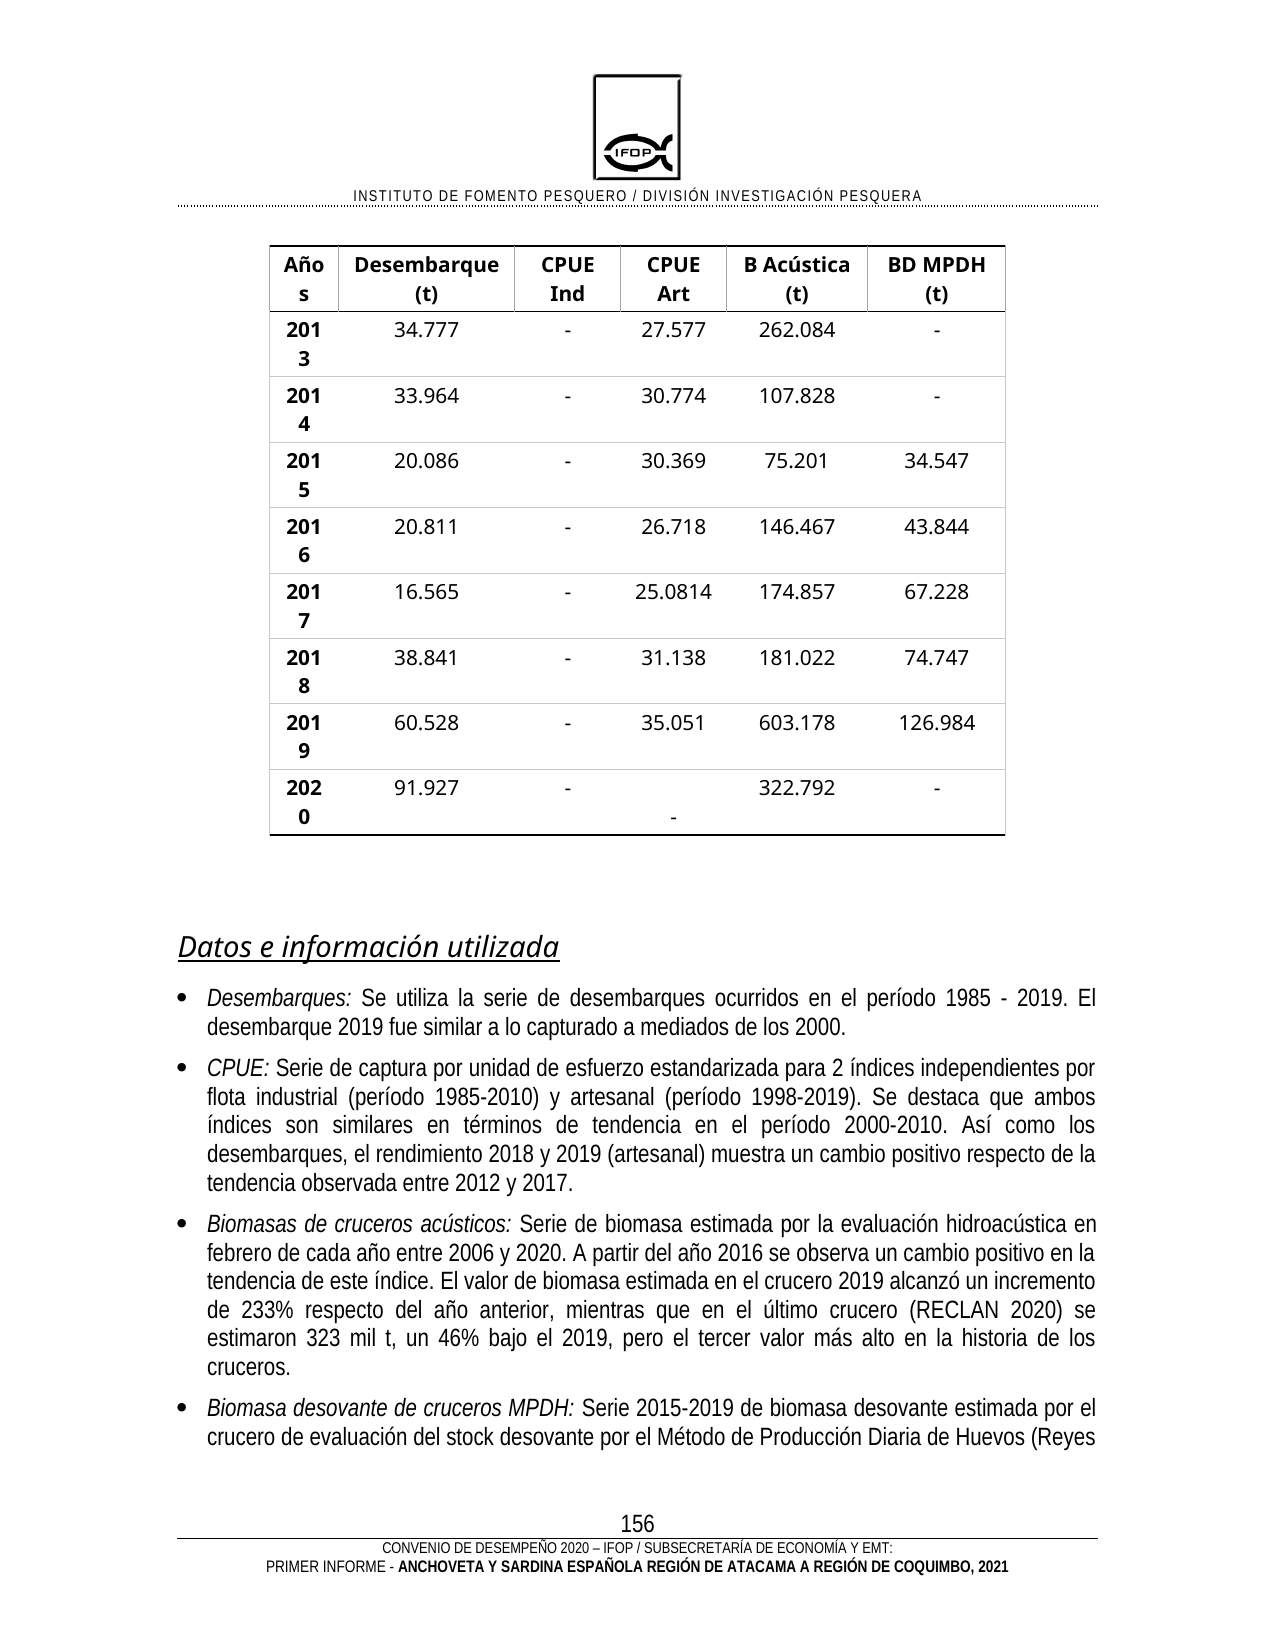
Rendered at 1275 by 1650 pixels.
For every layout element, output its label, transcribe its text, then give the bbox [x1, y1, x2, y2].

picture [592, 73, 683, 185]
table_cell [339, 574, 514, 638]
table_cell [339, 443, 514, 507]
list Desembarques: Se utiliza la serie de desembarques ocurridos en el período 1985 - 2019. El desembarque 2019 fue similar a lo capturado a mediados de los 2000. [177, 983, 1098, 1040]
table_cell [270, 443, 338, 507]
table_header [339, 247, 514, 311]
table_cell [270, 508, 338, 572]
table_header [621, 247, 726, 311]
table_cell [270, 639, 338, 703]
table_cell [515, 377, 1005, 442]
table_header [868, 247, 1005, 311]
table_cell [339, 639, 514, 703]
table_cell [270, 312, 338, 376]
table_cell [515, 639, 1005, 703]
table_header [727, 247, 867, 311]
list CPUE: Serie de captura por unidad de esfuerzo estandarizada para 2 índices independientes por flota industrial (período 1985-2010) y artesanal (período 1998-2019). Se destaca que ambos índices son similares en términos de tendencia en el período 2000-2010. Así como los desembarques, el rendimiento 2018 y 2019 (artesanal) muestra un cambio positivo respecto de la tendencia observada entre 2012 y 2017. [177, 1053, 1098, 1196]
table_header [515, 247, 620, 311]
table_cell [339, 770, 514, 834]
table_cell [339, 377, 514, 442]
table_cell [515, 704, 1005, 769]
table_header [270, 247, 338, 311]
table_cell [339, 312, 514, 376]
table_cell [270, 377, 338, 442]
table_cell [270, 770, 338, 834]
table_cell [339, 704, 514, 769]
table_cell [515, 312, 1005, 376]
text Datos e información utilizada [177, 926, 1098, 966]
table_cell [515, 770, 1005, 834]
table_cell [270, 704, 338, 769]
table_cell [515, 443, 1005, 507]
list Biomasas de cruceros acústicos: Serie de biomasa estimada por la evaluación hidroacústica en febrero de cada año entre 2006 y 2020. A partir del año 2016 se observa un cambio positivo en la tendencia de este índice. El valor de biomasa estimada en el crucero 2019 alcanzó un incremento de 233% respecto del año anterior, mientras que en el último crucero (RECLAN 2020) se estimaron 323 mil t, un 46% bajo el 2019, pero el tercer valor más alto en la historia de los cruceros. [177, 1209, 1098, 1381]
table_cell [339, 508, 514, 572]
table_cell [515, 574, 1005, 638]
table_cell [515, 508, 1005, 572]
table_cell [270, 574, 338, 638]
